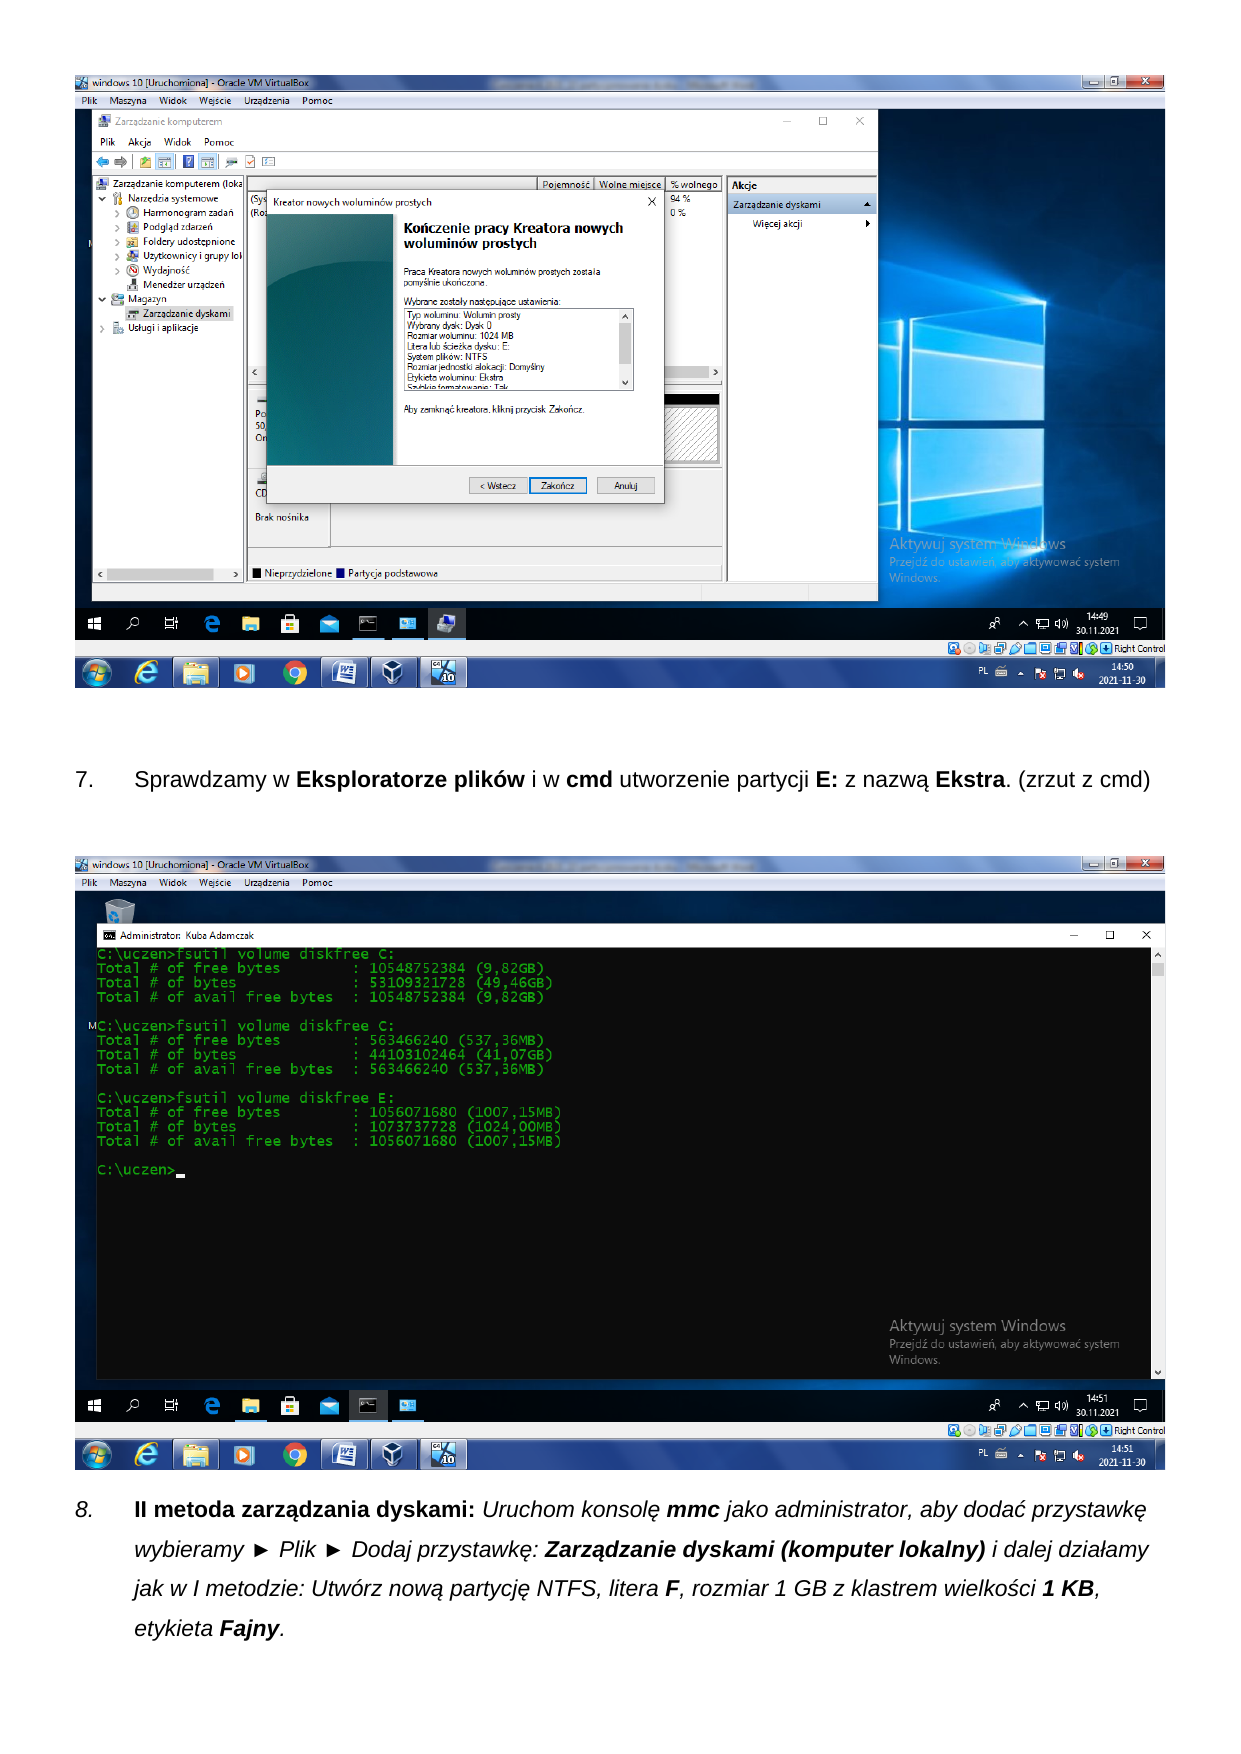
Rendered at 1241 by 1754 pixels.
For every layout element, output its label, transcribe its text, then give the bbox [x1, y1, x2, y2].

picture [75, 856, 1166, 1470]
list Sprawdzamy w Eksploratorze plików i w cmd utworzenie partycji E: z nazwą Ekstra. (zrzut z cmd) [75, 766, 1165, 793]
list II metoda zarządzania dyskami: Uruchom konsolę mmc jako administrator, aby dodać przystawkę wybieramy ► Plik ► Dodaj przystawkę: Zarządzanie dyskami (komputer lokalny) i dalej działamy jak w I metodzie: Utwórz nową partycję NTFS, litera F, rozmiar 1 GB z klastrem wielkości 1 KB, etykieta Fajny. [75, 1496, 1165, 1641]
picture [75, 75, 1166, 688]
